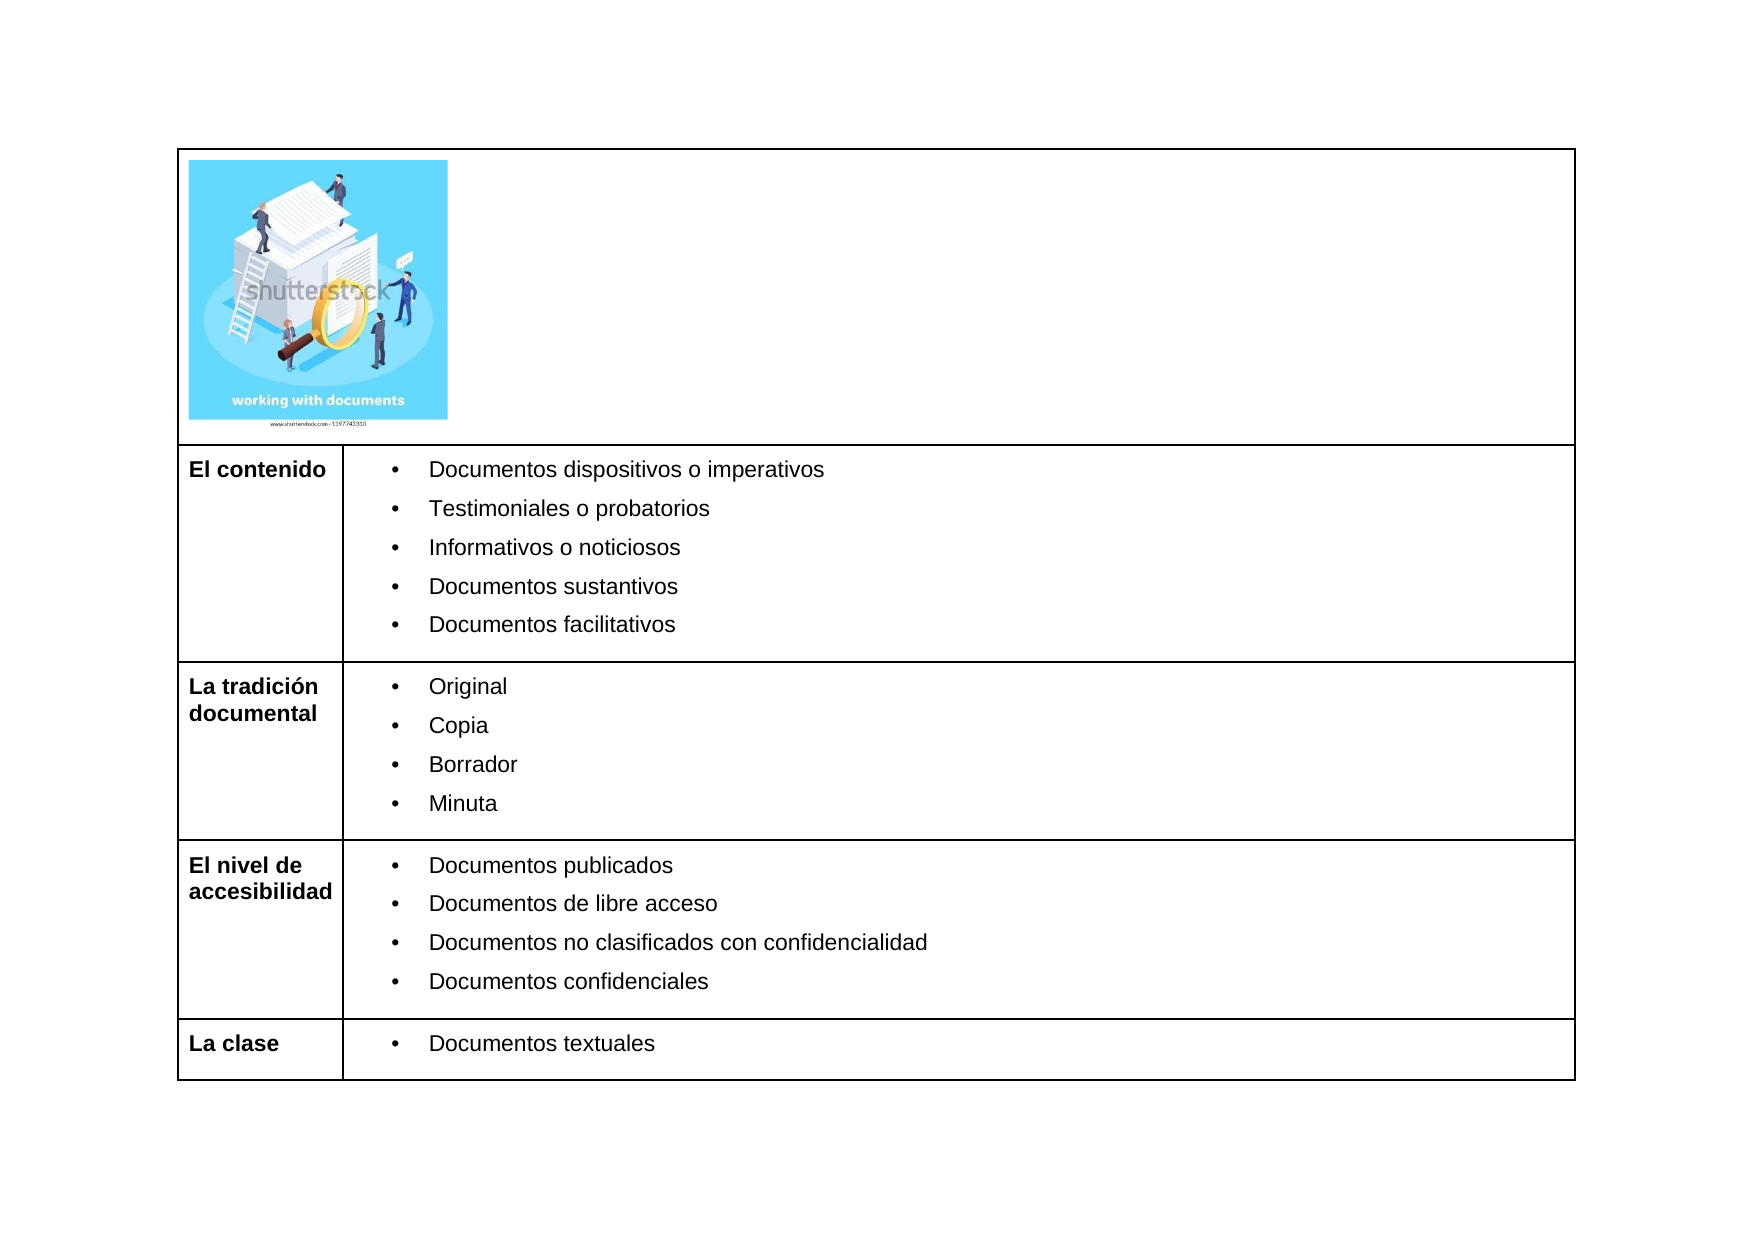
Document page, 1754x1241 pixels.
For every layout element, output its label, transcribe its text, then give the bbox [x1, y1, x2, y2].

table_cell [179, 150, 1574, 443]
table_cell Original Copia Borrador Minuta [344, 663, 1574, 839]
table_cell La tradición documental [179, 663, 342, 839]
table_cell La clase [179, 1020, 342, 1079]
table_cell El contenido [179, 446, 342, 661]
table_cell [344, 1020, 1574, 1079]
table_cell Documentos publicados Documentos de libre acceso Documentos no clasificados con confidencialidad Documentos confidenciales [344, 841, 1574, 1017]
table_cell Documentos dispositivos o imperativos Testimoniales o probatorios Informativos o noticiosos Documentos sustantivos Documentos facilitativos [344, 446, 1574, 661]
picture [188, 160, 448, 428]
table_cell El nivel de accesibilidad [179, 841, 342, 1017]
